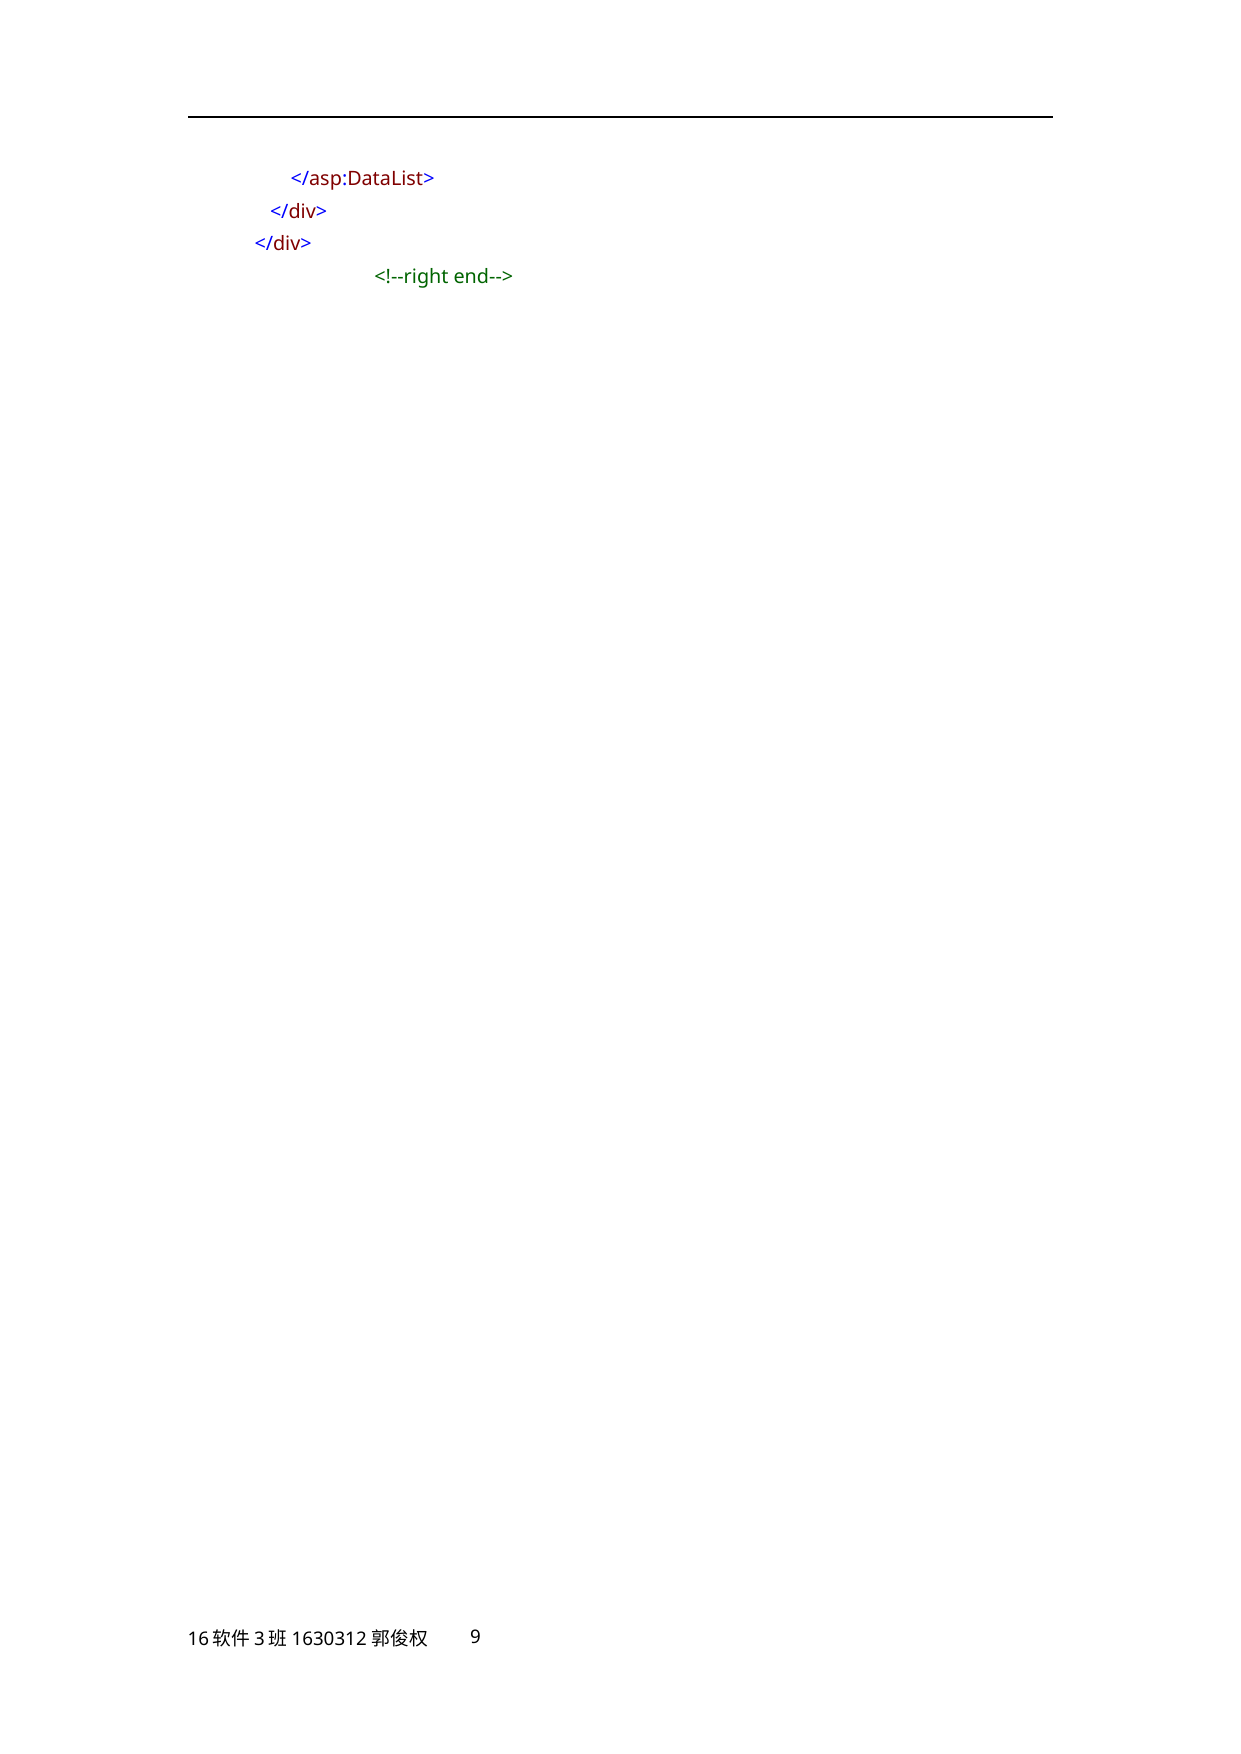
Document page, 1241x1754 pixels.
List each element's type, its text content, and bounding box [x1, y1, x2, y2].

text </div> [187, 194, 1053, 227]
text </div> [187, 227, 1053, 259]
list <!--right end--> [312, 259, 1053, 292]
text </asp:DataList> [187, 162, 1053, 194]
